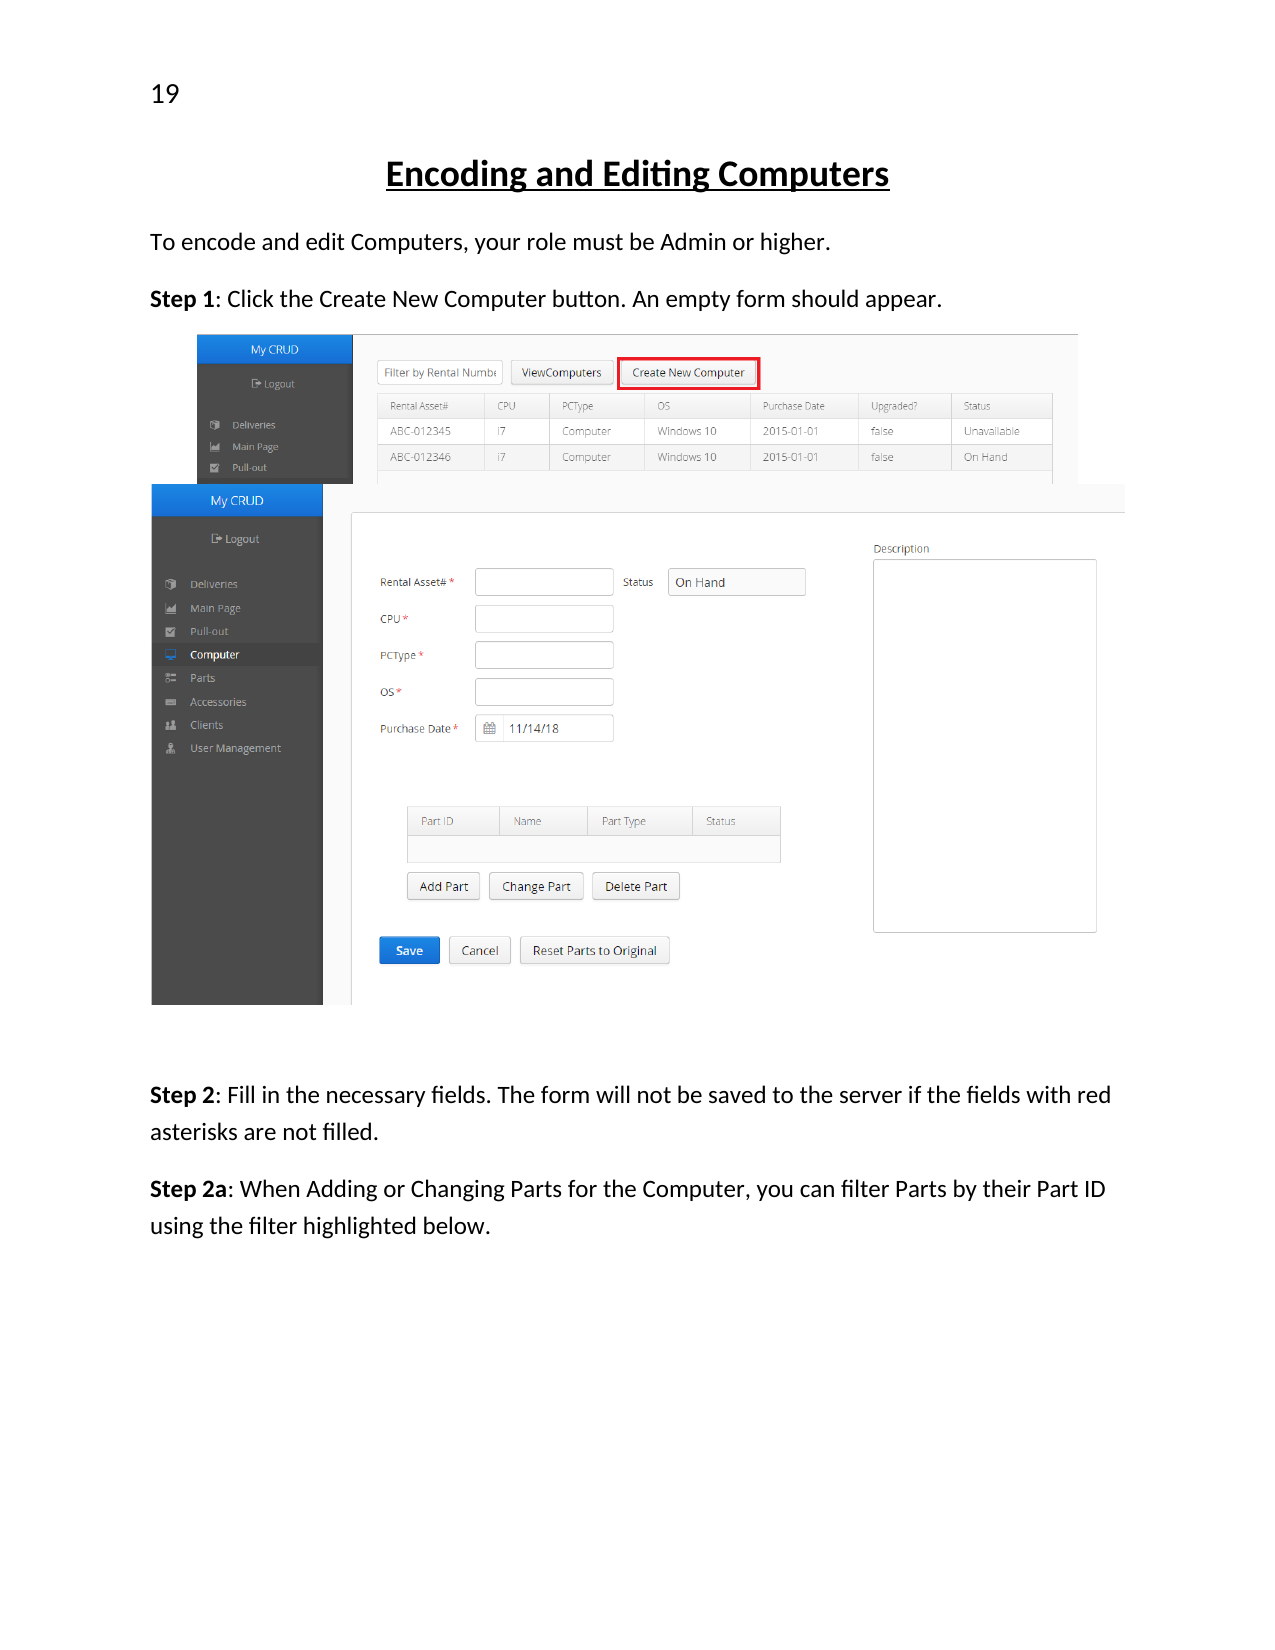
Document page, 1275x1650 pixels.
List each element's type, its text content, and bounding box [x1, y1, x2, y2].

text Encoding and Editing Computers [150, 150, 1125, 196]
text Step 1: Click the Create New Computer button. An empty form should appear. [150, 283, 1125, 314]
text Step 2a: When Adding or Changing Parts for the Computer, you can filter Parts by their Part ID using the filter highlighted below. [150, 1173, 1125, 1241]
text To encode and edit Computers, your role must be Admin or higher. [150, 226, 1125, 256]
picture [151, 333, 1125, 1005]
